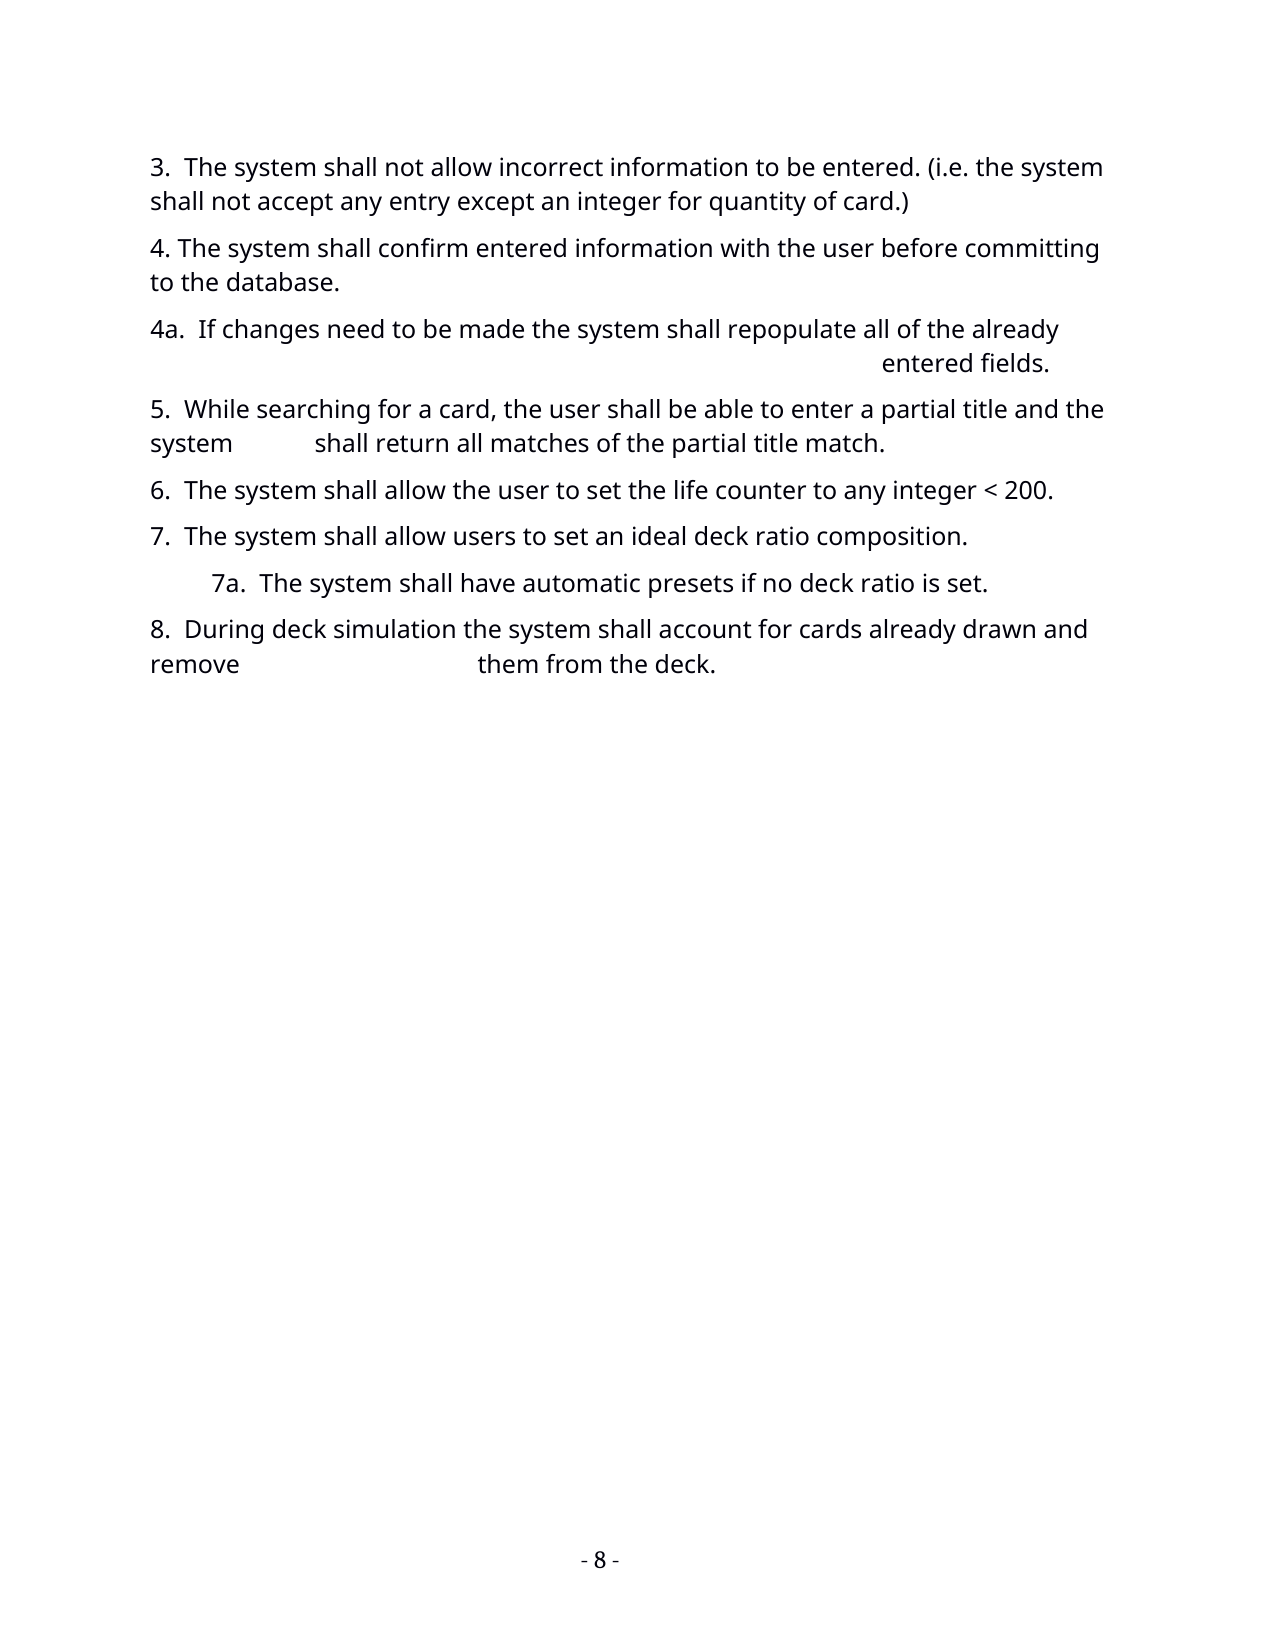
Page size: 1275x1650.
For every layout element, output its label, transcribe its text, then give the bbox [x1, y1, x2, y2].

text 6. The system shall allow the user to set the life counter to any integer < 200. [150, 472, 1125, 507]
text 4. The system shall confirm entered information with the user before committing to the database. [150, 231, 1125, 299]
text 5. While searching for a card, the user shall be able to enter a partial title and the system shall return all matches of the partial title match. [150, 392, 1125, 460]
text 4a. If changes need to be made the system shall repopulate all of the already entered fields. [150, 311, 1125, 379]
text 3. The system shall not allow incorrect information to be entered. (i.e. the system shall not accept any entry except an integer for quantity of card.) [150, 150, 1125, 218]
text 8. During deck simulation the system shall account for cards already drawn and remove them from the deck. [150, 612, 1125, 680]
text 7. The system shall allow users to set an ideal deck ratio composition. [150, 519, 1125, 553]
text 7a. The system shall have automatic presets if no deck ratio is set. [150, 566, 1125, 600]
